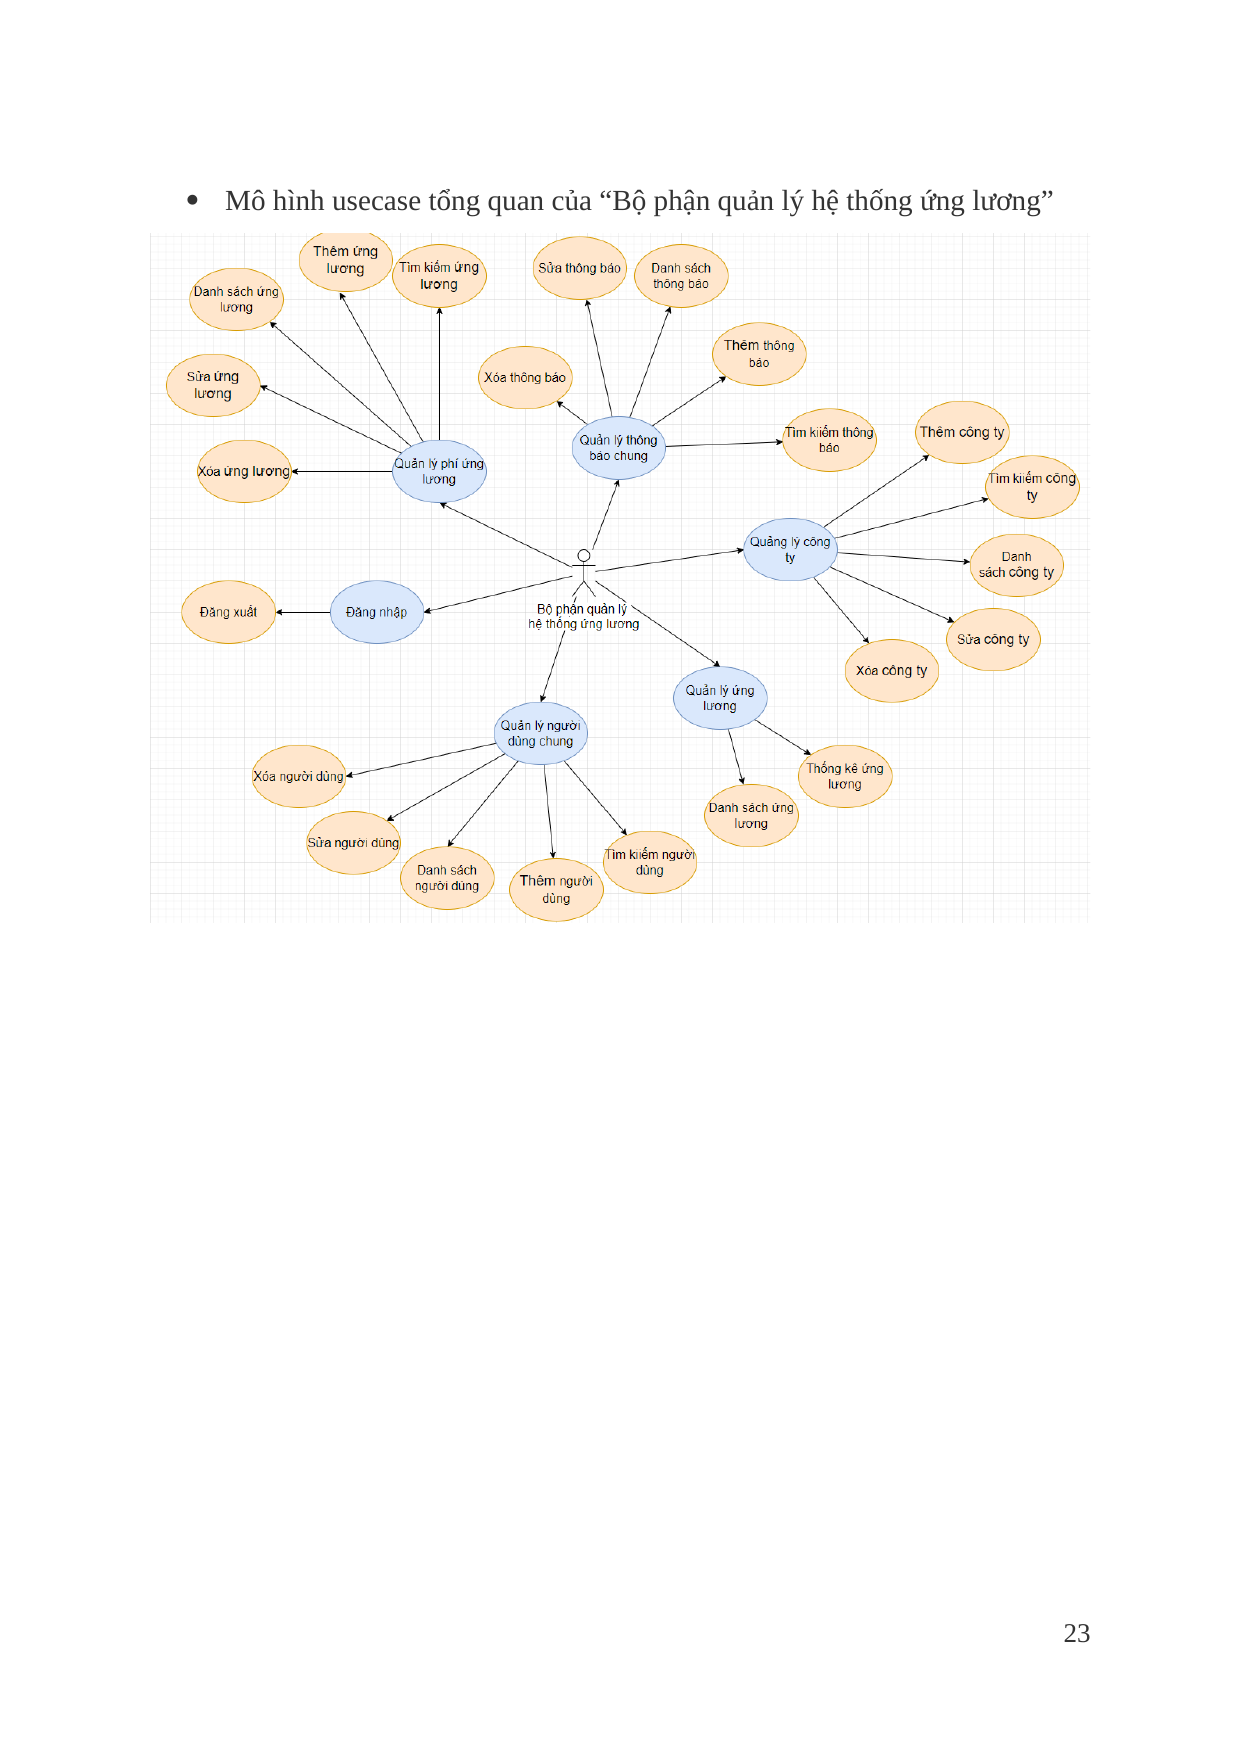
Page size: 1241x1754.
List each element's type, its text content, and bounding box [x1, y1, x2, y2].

list Mô hình usecase tổng quan của “Bộ phận quản lý hệ thống ứng lương” [187, 183, 1090, 217]
picture [150, 233, 1091, 925]
